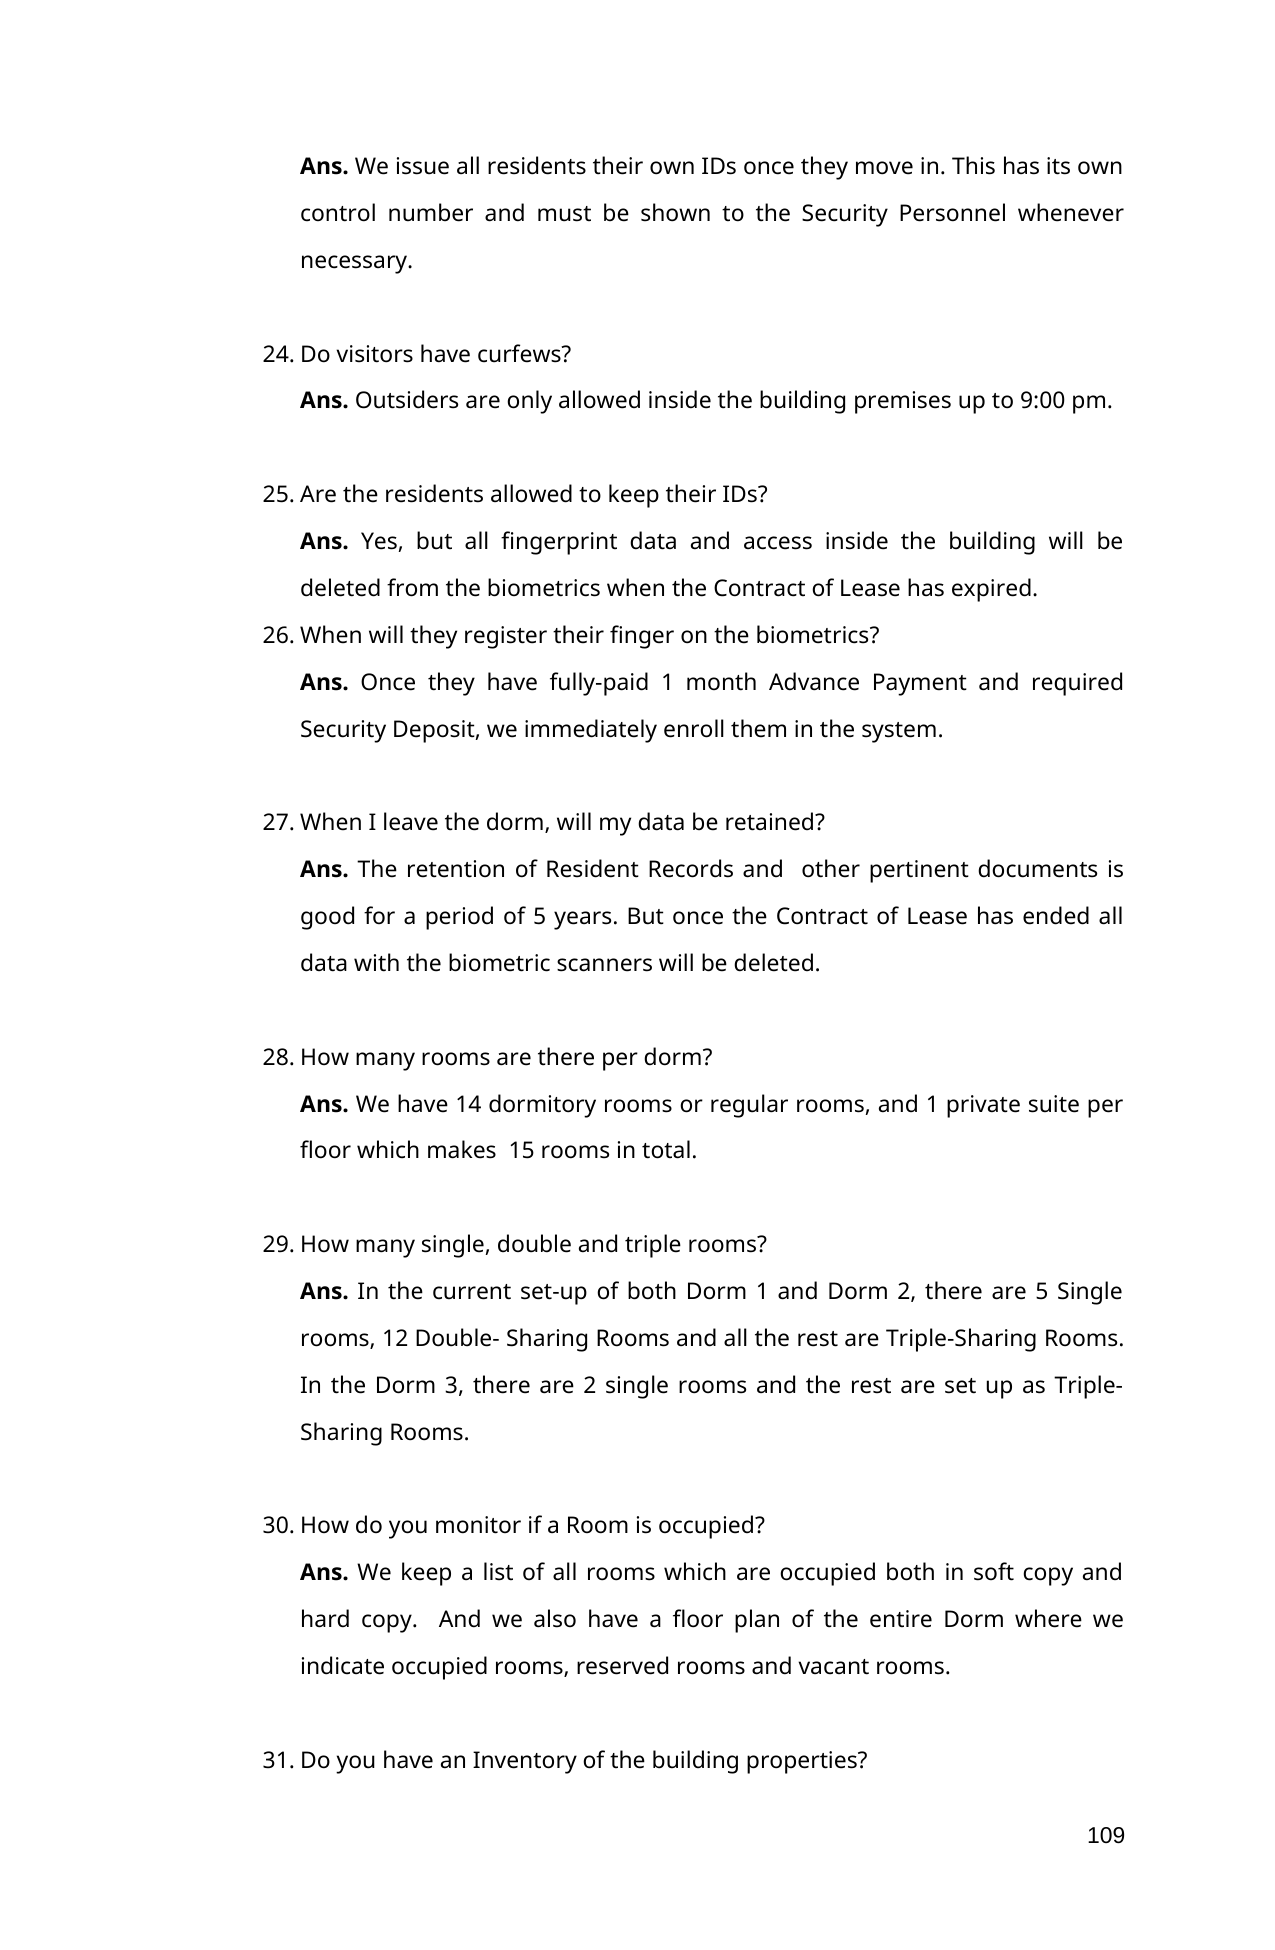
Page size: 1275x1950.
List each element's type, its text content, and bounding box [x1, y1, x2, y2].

list How many single, double and triple rooms? [262, 1228, 1125, 1259]
list Ans. We issue all residents their own IDs once they move in. This has its own control number and must be shown to the Security Personnel whenever necessary. [300, 150, 1125, 275]
list Do visitors have curfews? [262, 337, 1125, 369]
list Ans. We have 14 dormitory rooms or regular rooms, and 1 private suite per floor which makes 15 rooms in total. [300, 1087, 1125, 1166]
list How many rooms are there per dorm? [262, 1041, 1125, 1072]
list How do you monitor if a Room is occupied? [262, 1509, 1125, 1541]
list Ans. The retention of Resident Records and other pertinent documents is good for a period of 5 years. But once the Contract of Lease has ended all data with the biometric scanners will be deleted. [300, 853, 1125, 978]
list Are the residents allowed to keep their IDs? [262, 478, 1125, 509]
list When will they register their finger on the biometrics? [262, 619, 1125, 650]
list Ans. We keep a list of all rooms which are occupied both in soft copy and hard copy. And we also have a floor plan of the entire Dorm where we indicate occupied rooms, reserved rooms and vacant rooms. [300, 1556, 1125, 1681]
list Ans. Outsiders are only allowed inside the building premises up to 9:00 pm. [300, 384, 1125, 416]
list Ans. Once they have fully-paid 1 month Advance Payment and required Security Deposit, we immediately enroll them in the system. [300, 666, 1125, 744]
list When I leave the dorm, will my data be retained? [262, 806, 1125, 837]
list Do you have an Inventory of the building properties? [262, 1744, 1125, 1775]
list Ans. Yes, but all fingerprint data and access inside the building will be deleted from the biometrics when the Contract of Lease has expired. [300, 525, 1125, 603]
list Ans. In the current set-up of both Dorm 1 and Dorm 2, there are 5 Single rooms, 12 Double- Sharing Rooms and all the rest are Triple-Sharing Rooms. In the Dorm 3, there are 2 single rooms and the rest are set up as Triple-Sharing Rooms. [300, 1275, 1125, 1447]
